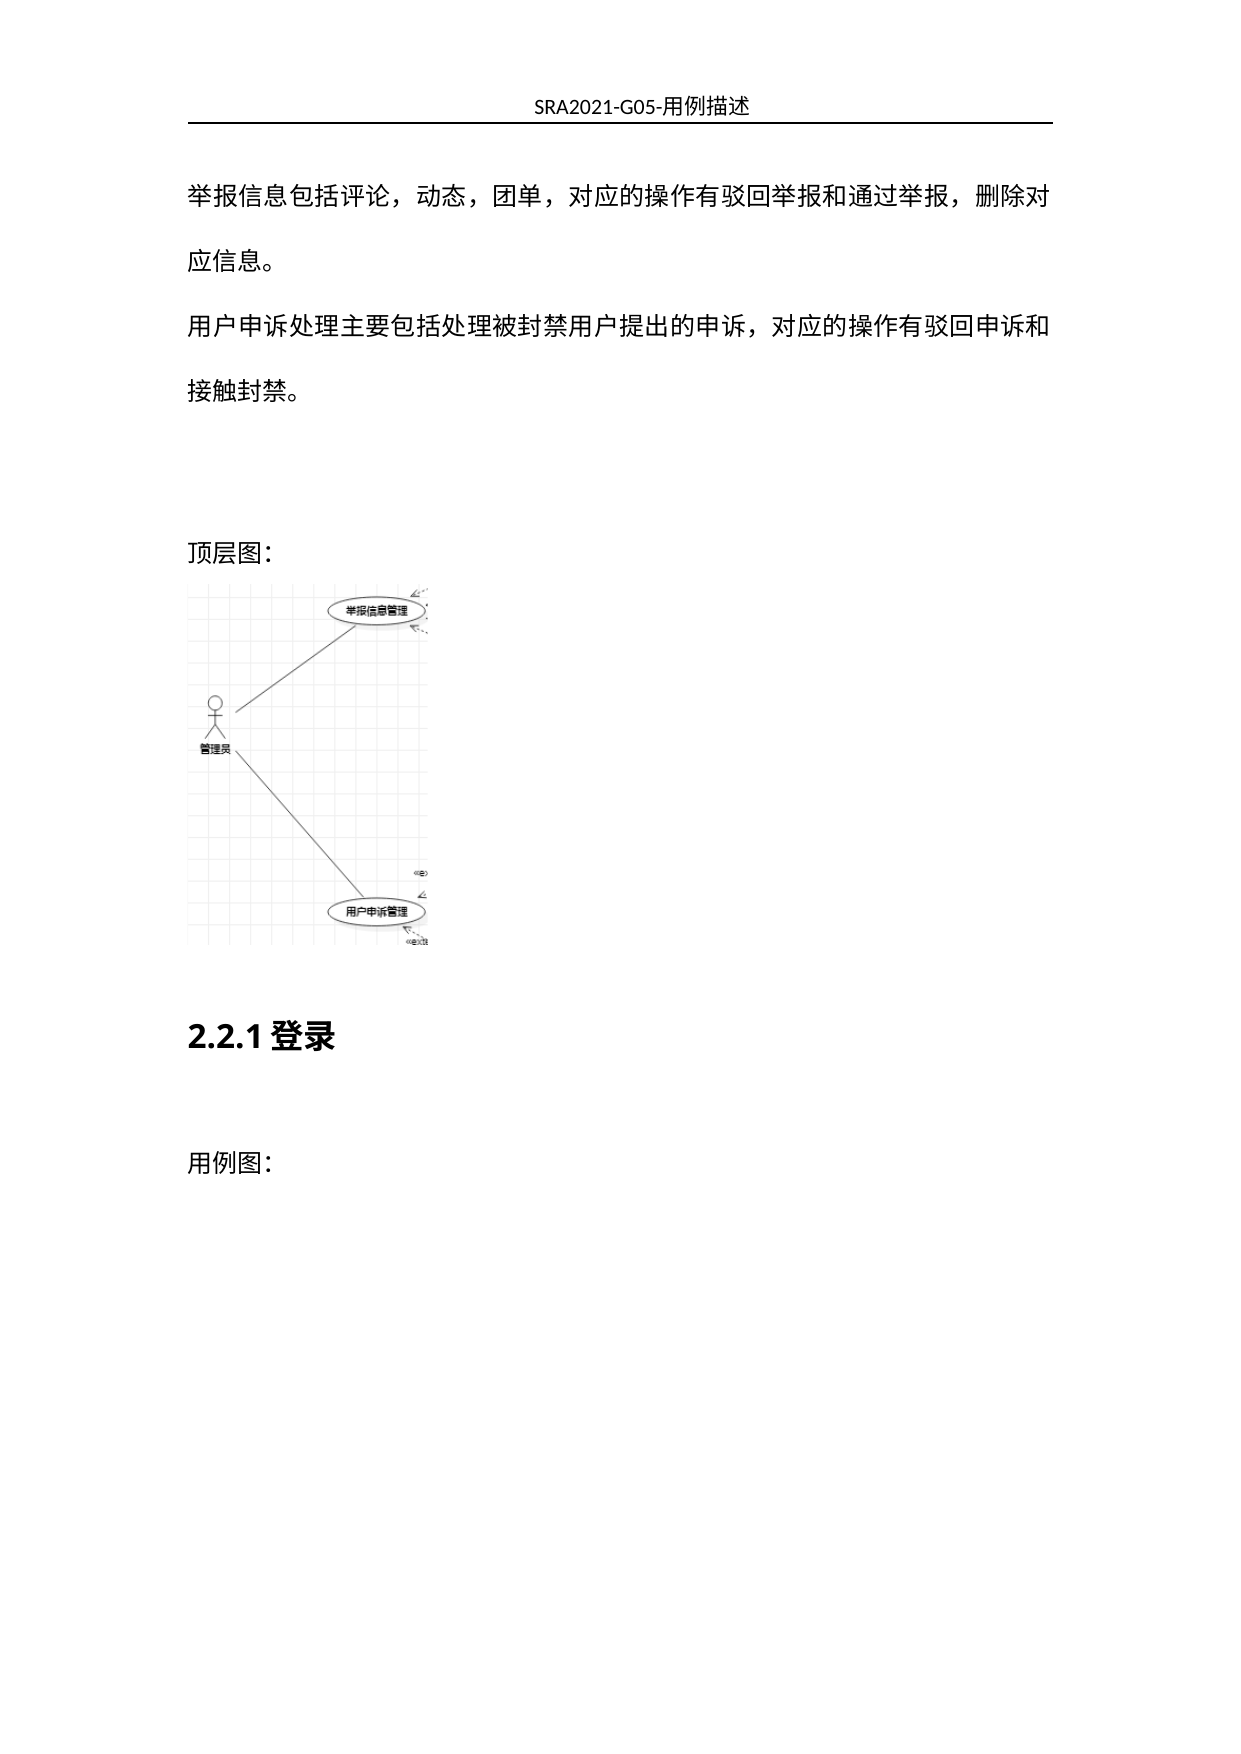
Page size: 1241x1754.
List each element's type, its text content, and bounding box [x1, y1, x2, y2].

text 顶层图： [187, 519, 1053, 584]
text 举报信息包括评论，动态，团单，对应的操作有驳回举报和通过举报，删除对应信息。 [187, 162, 1053, 292]
subtitle 2.2.1登录 [187, 1002, 1053, 1067]
text 用户申诉处理主要包括处理被封禁用户提出的申诉，对应的操作有驳回申诉和接触封禁。 [187, 292, 1053, 422]
picture [187, 584, 428, 945]
text 用例图： [187, 1129, 1053, 1194]
